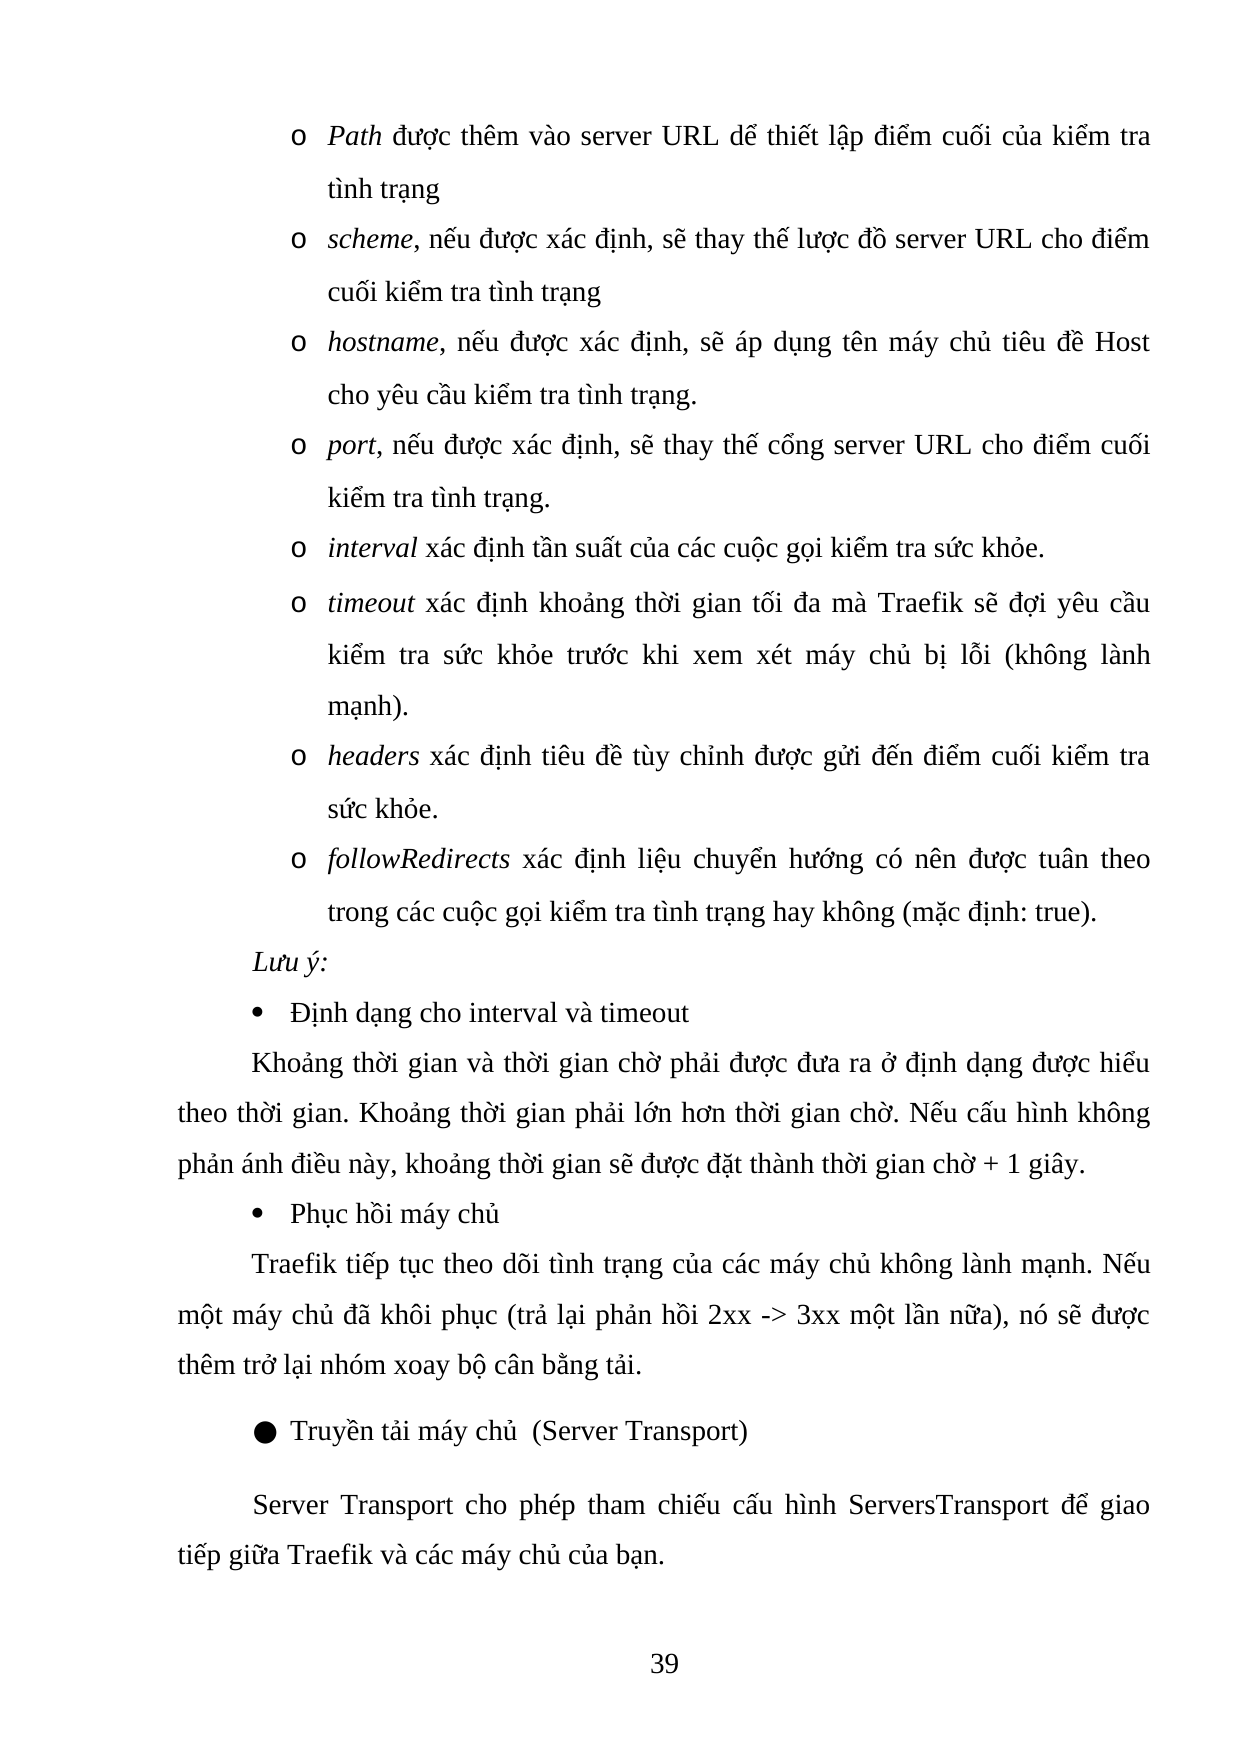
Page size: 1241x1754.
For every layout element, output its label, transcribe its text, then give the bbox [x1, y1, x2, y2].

list Truyền tải máy chủ (Server Transport) [252, 1397, 1152, 1457]
list headers xác định tiêu đề tùy chỉnh được gửi đến điểm cuối kiểm tra sức khỏe. [290, 738, 1152, 824]
text Traefik tiếp tục theo dõi tình trạng của các máy chủ không lành mạnh. Nếu một máy chủ đã khôi phục (trả lại phản hồi 2xx -> 3xx một lần nữa), nó sẽ được thêm trở lại nhóm xoay bộ cân bằng tải. [177, 1246, 1152, 1381]
list port, nếu được xác định, sẽ thay thế cổng server URL cho điểm cuối kiểm tra tình trạng. [290, 427, 1152, 514]
list hostname, nếu được xác định, sẽ áp dụng tên máy chủ tiêu đề Host cho yêu cầu kiểm tra tình trạng. [290, 324, 1152, 411]
text Khoảng thời gian và thời gian chờ phải được đưa ra ở định dạng được hiểu theo thời gian. Khoảng thời gian phải lớn hơn thời gian chờ. Nếu cấu hình không phản ánh điều này, khoảng thời gian sẽ được đặt thành thời gian chờ + 1 giây. [177, 1045, 1152, 1179]
list Path được thêm vào server URL dể thiết lập điểm cuối của kiểm tra tình trạng [290, 118, 1152, 204]
list Phục hồi máy chủ [252, 1196, 1152, 1230]
list timeout xác định khoảng thời gian tối đa mà Traefik sẽ đợi yêu cầu kiểm tra sức khỏe trước khi xem xét máy chủ bị lỗi (không lành mạnh). [290, 585, 1152, 721]
list interval xác định tần suất của các cuộc gọi kiểm tra sức khỏe. [290, 531, 1152, 567]
list scheme, nếu được xác định, sẽ thay thế lược đồ server URL cho điểm cuối kiểm tra tình trạng [290, 221, 1152, 308]
list Định dạng cho interval và timeout [252, 995, 1152, 1028]
list followRedirects xác định liệu chuyển hướng có nên được tuân theo trong các cuộc gọi kiểm tra tình trạng hay không (mặc định: true). [290, 841, 1152, 928]
text Lưu ý: [177, 944, 1152, 978]
text Server Transport cho phép tham chiếu cấu hình ServersTransport để giao tiếp giữa Traefik và các máy chủ của bạn. [177, 1487, 1152, 1571]
